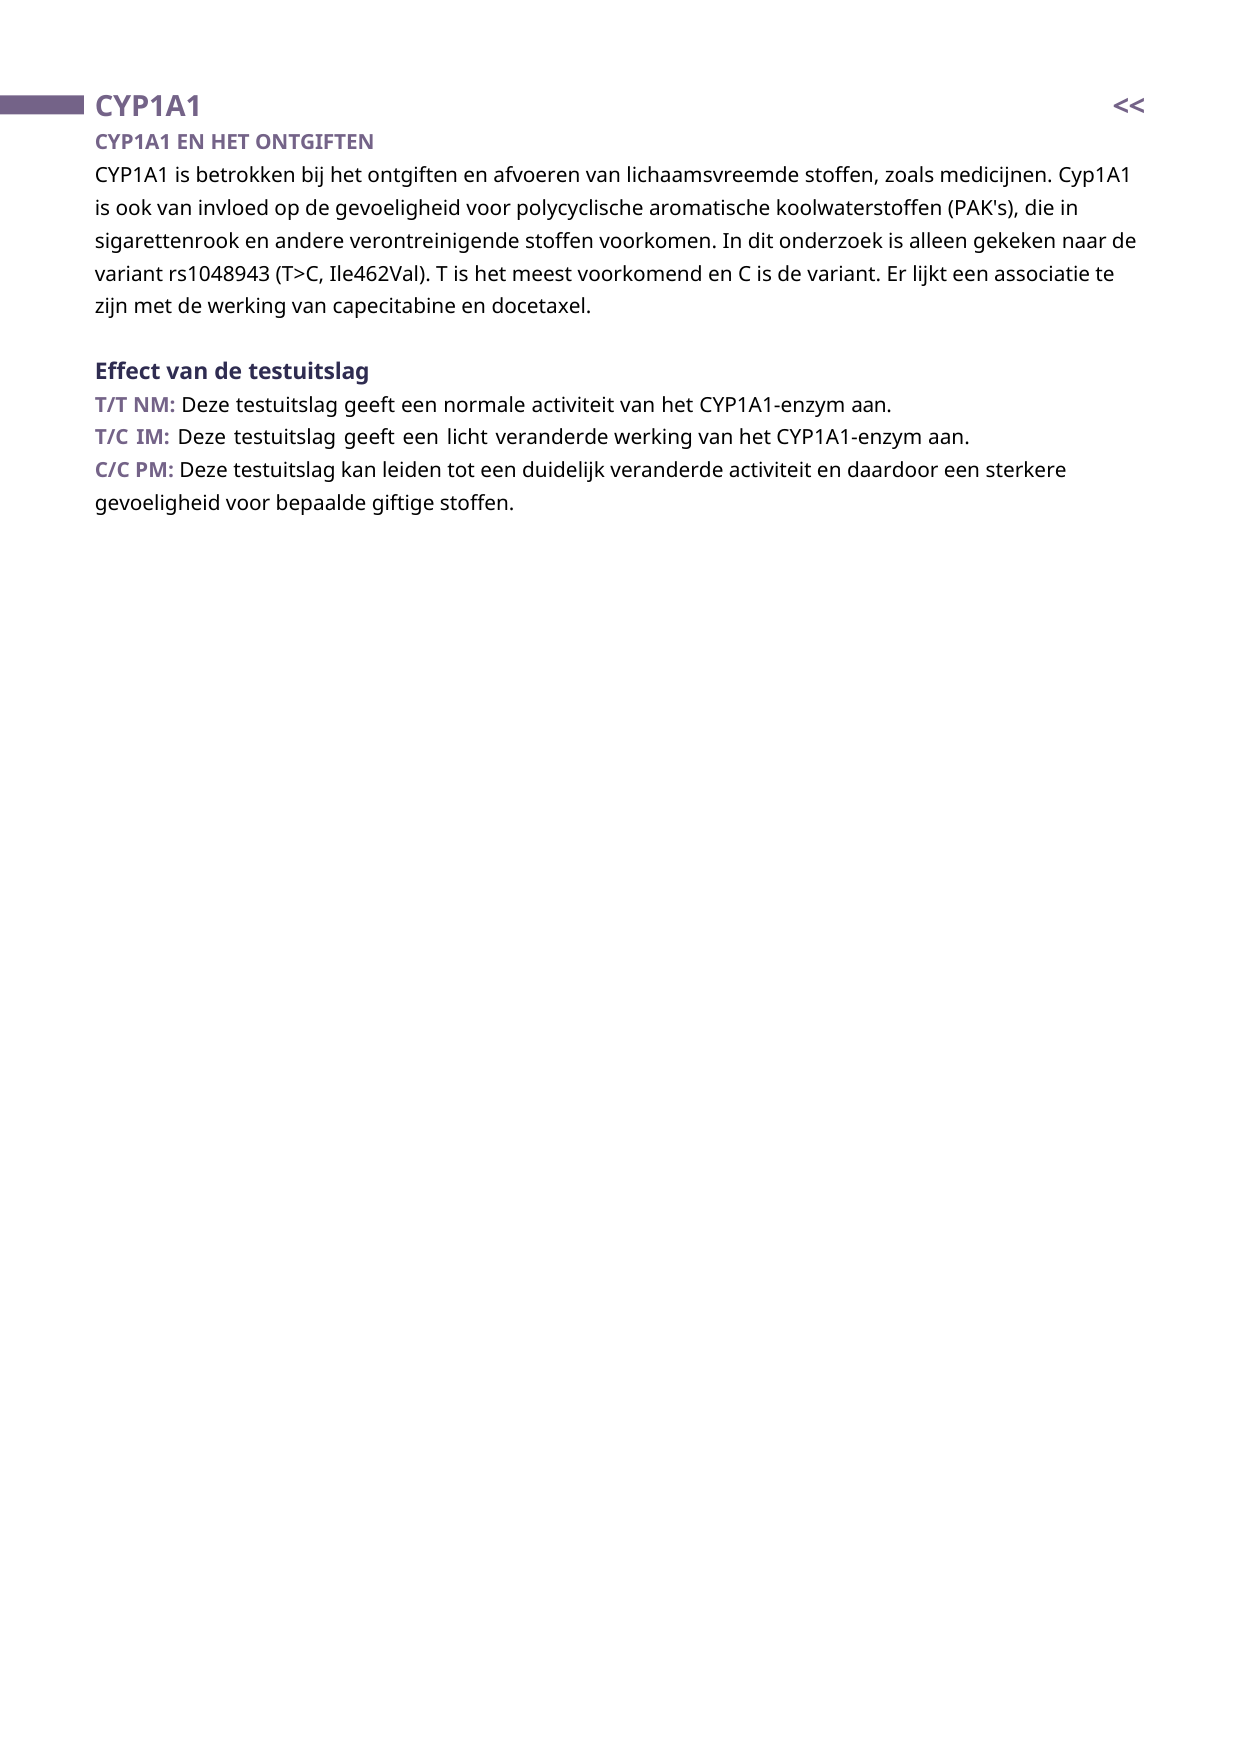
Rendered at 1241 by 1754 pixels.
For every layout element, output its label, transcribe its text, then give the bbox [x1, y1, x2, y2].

text T/C IM: Deze testuitslag geeft een licht veranderde werking van het CYP1A1-enzym aan. C/C PM: Deze testuitslag kan leiden tot een duidelijk veranderde activiteit en daardoor een sterkere gevoeligheid voor bepaalde giftige stoffen. [94, 422, 1082, 517]
text T/T NM: Deze testuitslag geeft een normale activiteit van het CYP1A1-enzym aan. [94, 390, 1240, 418]
text CYP1A1 is betrokken bij het ontgiften en afvoeren van lichaamsvreemde stoffen, zoals medicijnen. Cyp1A1 is ook van invloed op de gevoeligheid voor polycyclische aromatische koolwaterstoffen (PAK's), die in sigarettenrook en andere verontreinigende stoffen voorkomen. In dit onderzoek is alleen gekeken naar de variant rs1048943 (T>C, Ile462Val). T is het meest voorkomend en C is de variant. Er lijkt een associatie te zijn met de werking van capecitabine en docetaxel. [94, 160, 1138, 320]
subtitle CYP1A1 EN HET ONTGIFTEN [94, 127, 1240, 156]
text Effect van de testuitslag [94, 354, 1240, 386]
subtitle CYP1A1 << [94, 85, 1240, 124]
